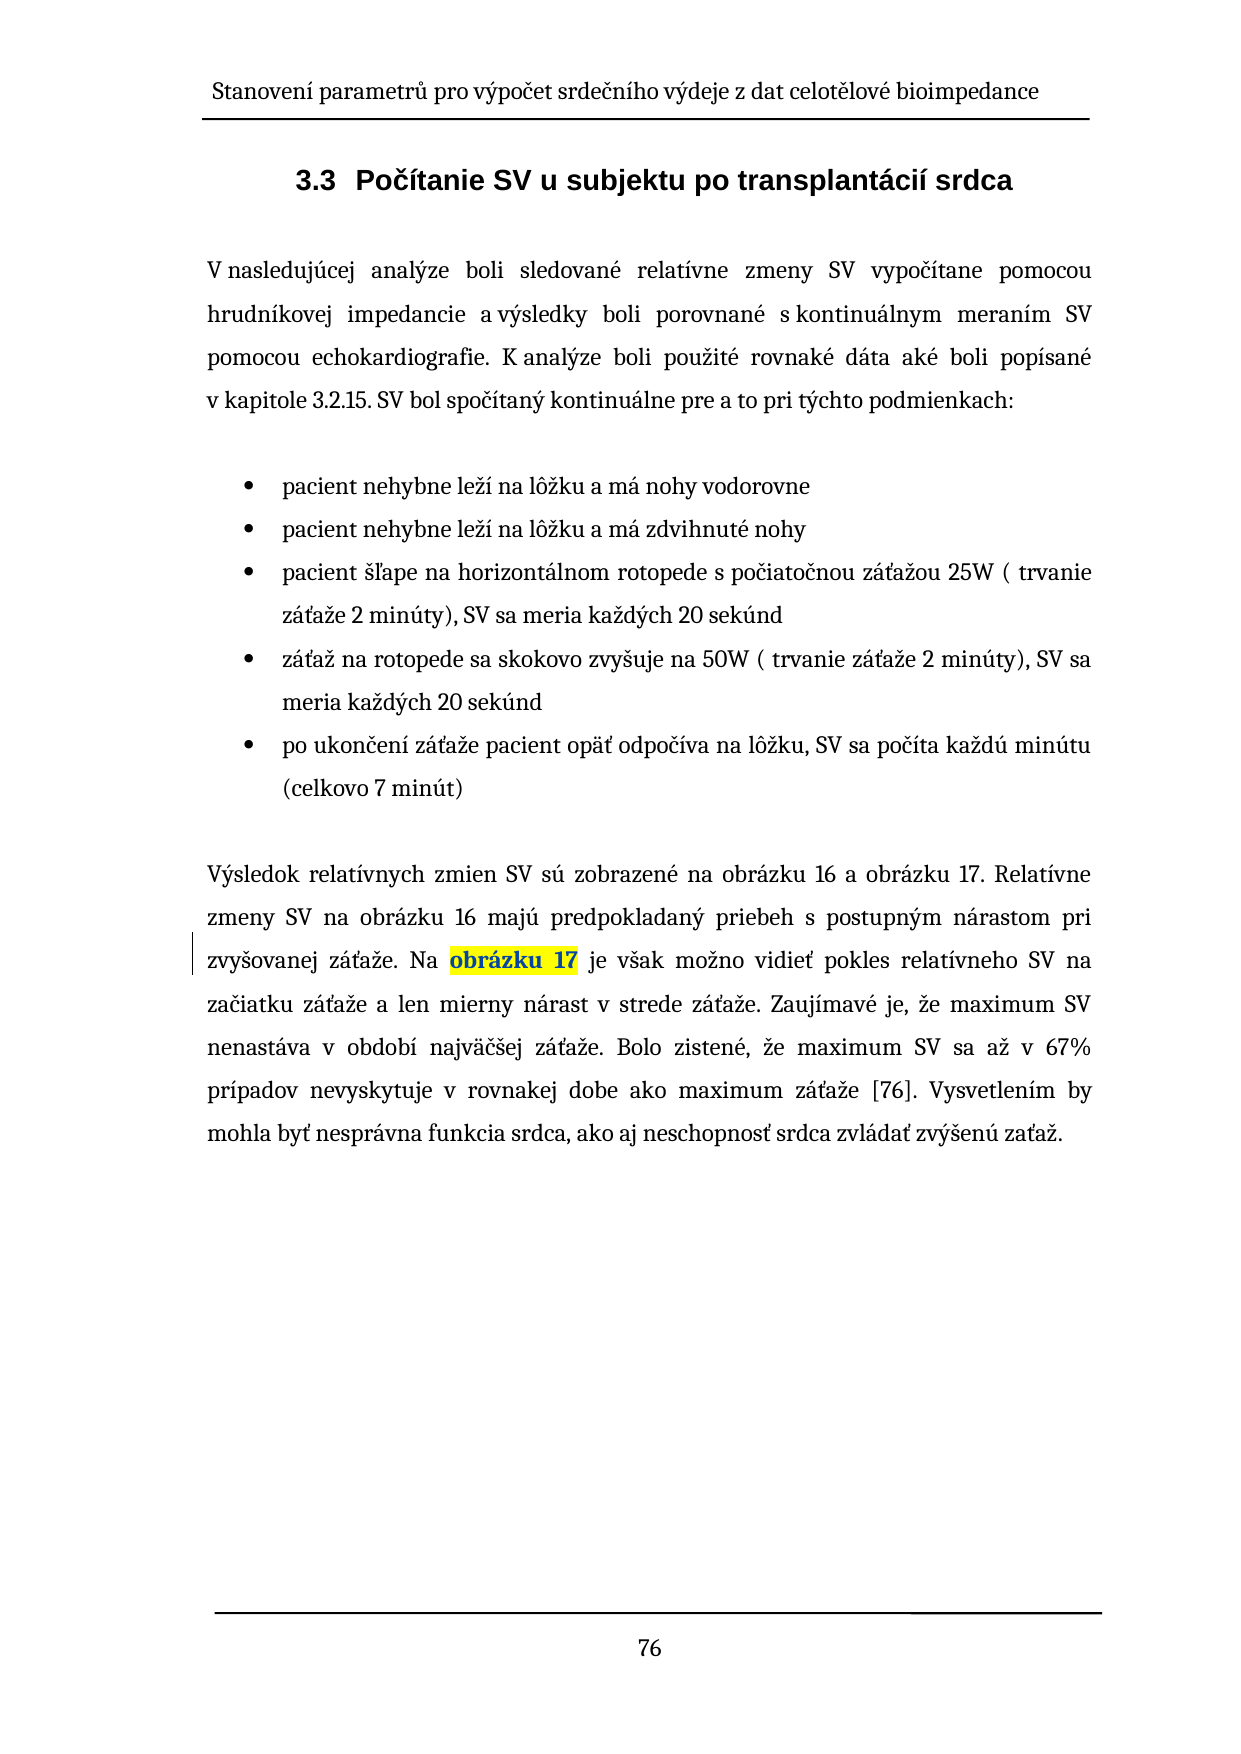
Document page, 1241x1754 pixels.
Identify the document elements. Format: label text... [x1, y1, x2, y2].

text Výsledok relatívnych zmien SV sú zobrazené na obrázku 16 a obrázku 17. Relatívne zmeny SV na obrázku 16 majú predpokladaný priebeh s postupným nárastom pri zvyšovanej záťaže. Na obrázku 17 je však možno vidieť pokles relatívneho SV na začiatku záťaže a len mierny nárast v strede záťaže. Zaujímavé je, že maximum SV nenastáva v období najväčšej záťaže. Bolo zistené, že maximum SV sa až v 67% prípadov nevyskytuje v rovnakej dobe ako maximum záťaže [76]. Vysvetlením by mohla byť nesprávna funkcia srdca, ako aj neschopnosť srdca zvládať zvýšenú zaťaž. [207, 860, 1092, 1148]
list po ukončení záťaže pacient opäť odpočíva na lôžku, SV sa počíta každú minútu (celkovo 7 minút) [244, 731, 1092, 803]
list pacient šľape na horizontálnom rotopede s počiatočnou záťažou 25W ( trvanie záťaže 2 minúty), SV sa meria každých 20 sekúnd [244, 558, 1092, 630]
list pacient nehybne leží na lôžku a má zdvihnuté nohy [244, 515, 1092, 544]
list záťaž na rotopede sa skokovo zvyšuje na 50W ( trvanie záťaže 2 minúty), SV sa meria každých 20 sekúnd [244, 644, 1092, 716]
list pacient nehybne leží na lôžku a má nohy vodorovne [244, 472, 1092, 501]
subtitle Počítanie SV u subjektu po transplantácií srdca [295, 163, 1092, 196]
text V nasledujúcej analýze boli sledované relatívne zmeny SV vypočítane pomocou hrudníkovej impedancie a výsledky boli porovnané s kontinuálnym meraním SV pomocou echokardiografie. K analýze boli použité rovnaké dáta aké boli popísané v kapitole 3.2.15. SV bol spočítaný kontinuálne pre a to pri týchto podmienkach: [207, 256, 1092, 414]
